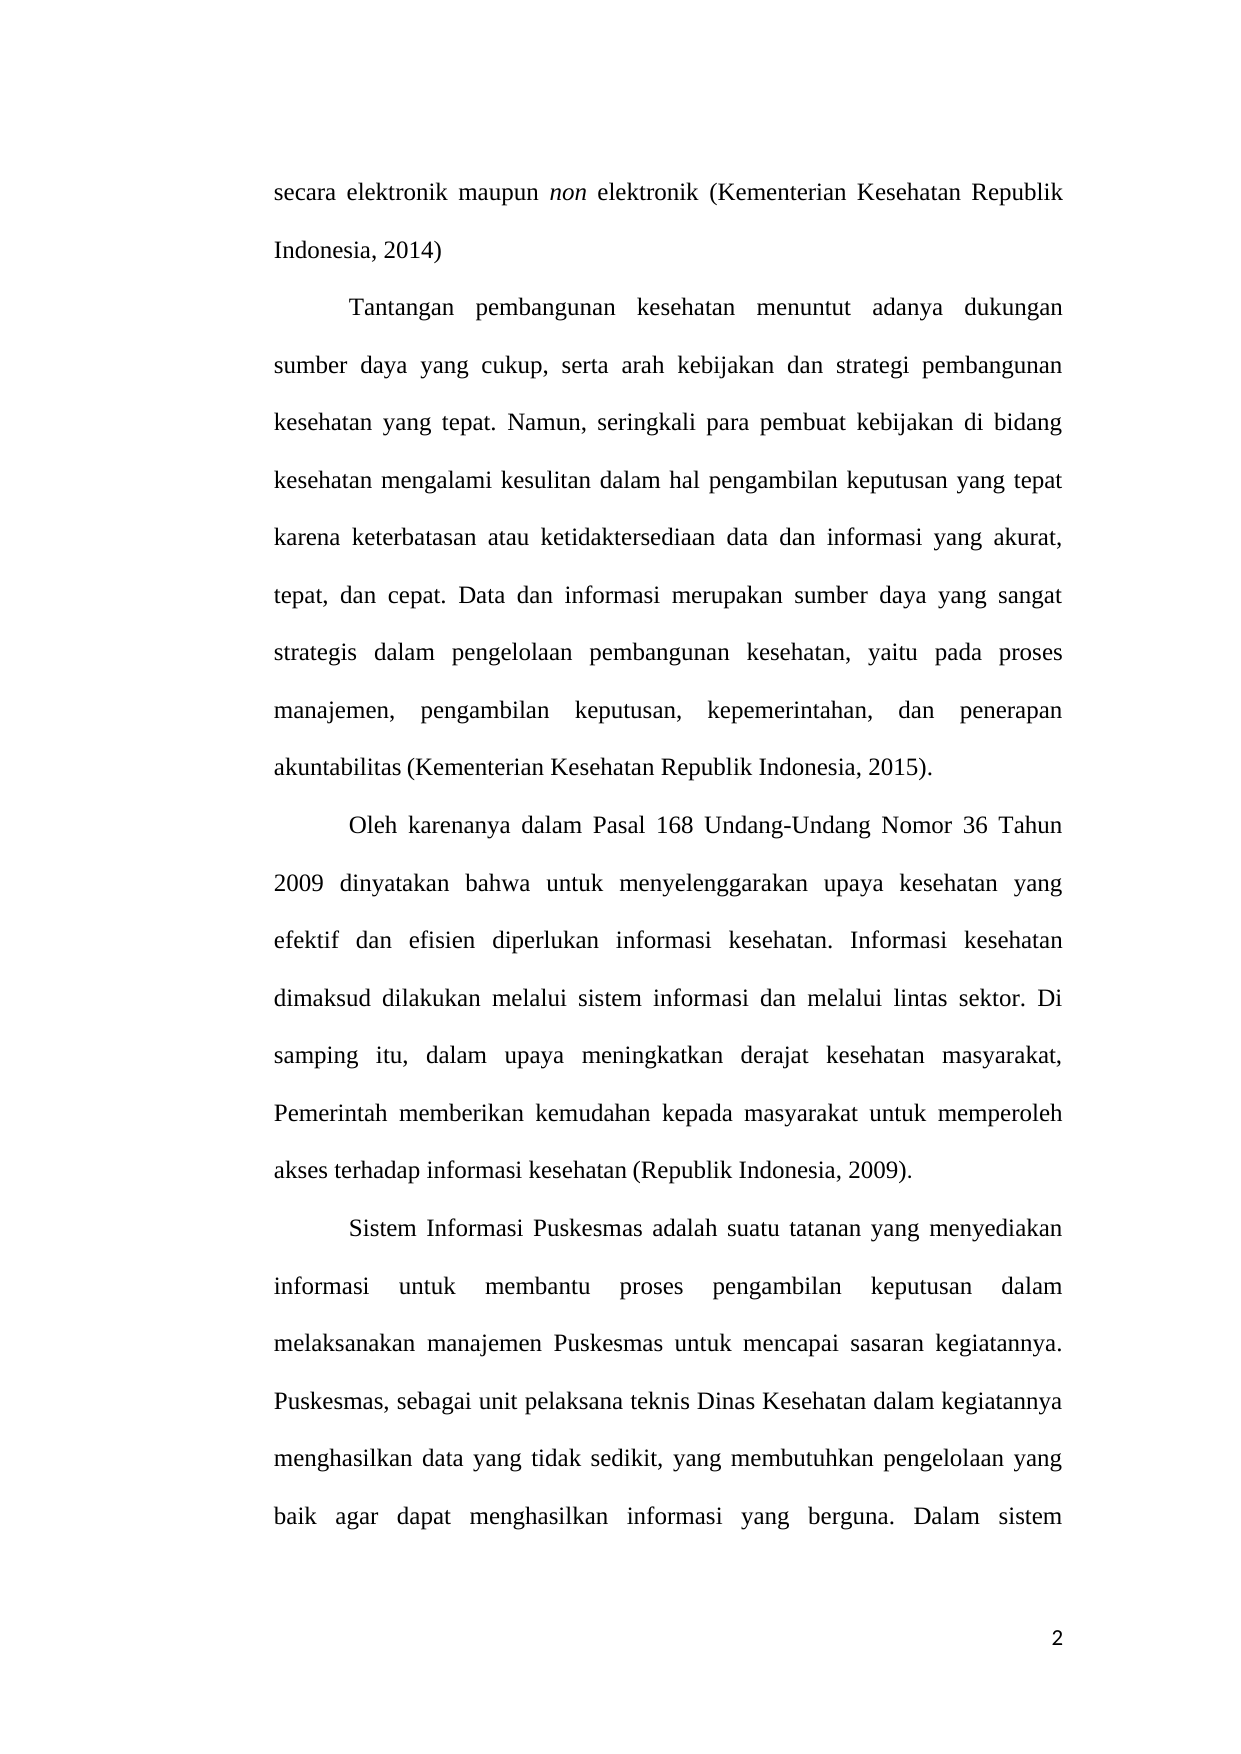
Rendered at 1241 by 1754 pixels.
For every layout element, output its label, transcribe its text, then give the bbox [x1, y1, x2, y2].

list Oleh karenanya dalam Pasal 168 Undang-Undang Nomor 36 Tahun 2009 dinyatakan bahwa untuk menyelenggarakan upaya kesehatan yang efektif dan efisien diperlukan informasi kesehatan. Informasi kesehatan dimaksud dilakukan melalui sistem informasi dan melalui lintas sektor. Di samping itu, dalam upaya meningkatkan derajat kesehatan masyarakat, Pemerintah memberikan kemudahan kepada masyarakat untuk memperoleh akses terhadap informasi kesehatan (Republik Indonesia, 2009). [274, 810, 1063, 1184]
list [274, 1213, 1063, 1530]
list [274, 177, 1063, 263]
list Tantangan pembangunan kesehatan menuntut adanya dukungan sumber daya yang cukup, serta arah kebijakan dan strategi pembangunan kesehatan yang tepat. Namun, seringkali para pembuat kebijakan di bidang kesehatan mengalami kesulitan dalam hal pengambilan keputusan yang tepat karena keterbatasan atau ketidaktersediaan data dan informasi yang akurat, tepat, dan cepat. Data dan informasi merupakan sumber daya yang sangat strategis dalam pengelolaan pembangunan kesehatan, yaitu pada proses manajemen, pengambilan keputusan, kepemerintahan, dan penerapan akuntabilitas (Kementerian Kesehatan Republik Indonesia, 2015). [274, 292, 1063, 781]
